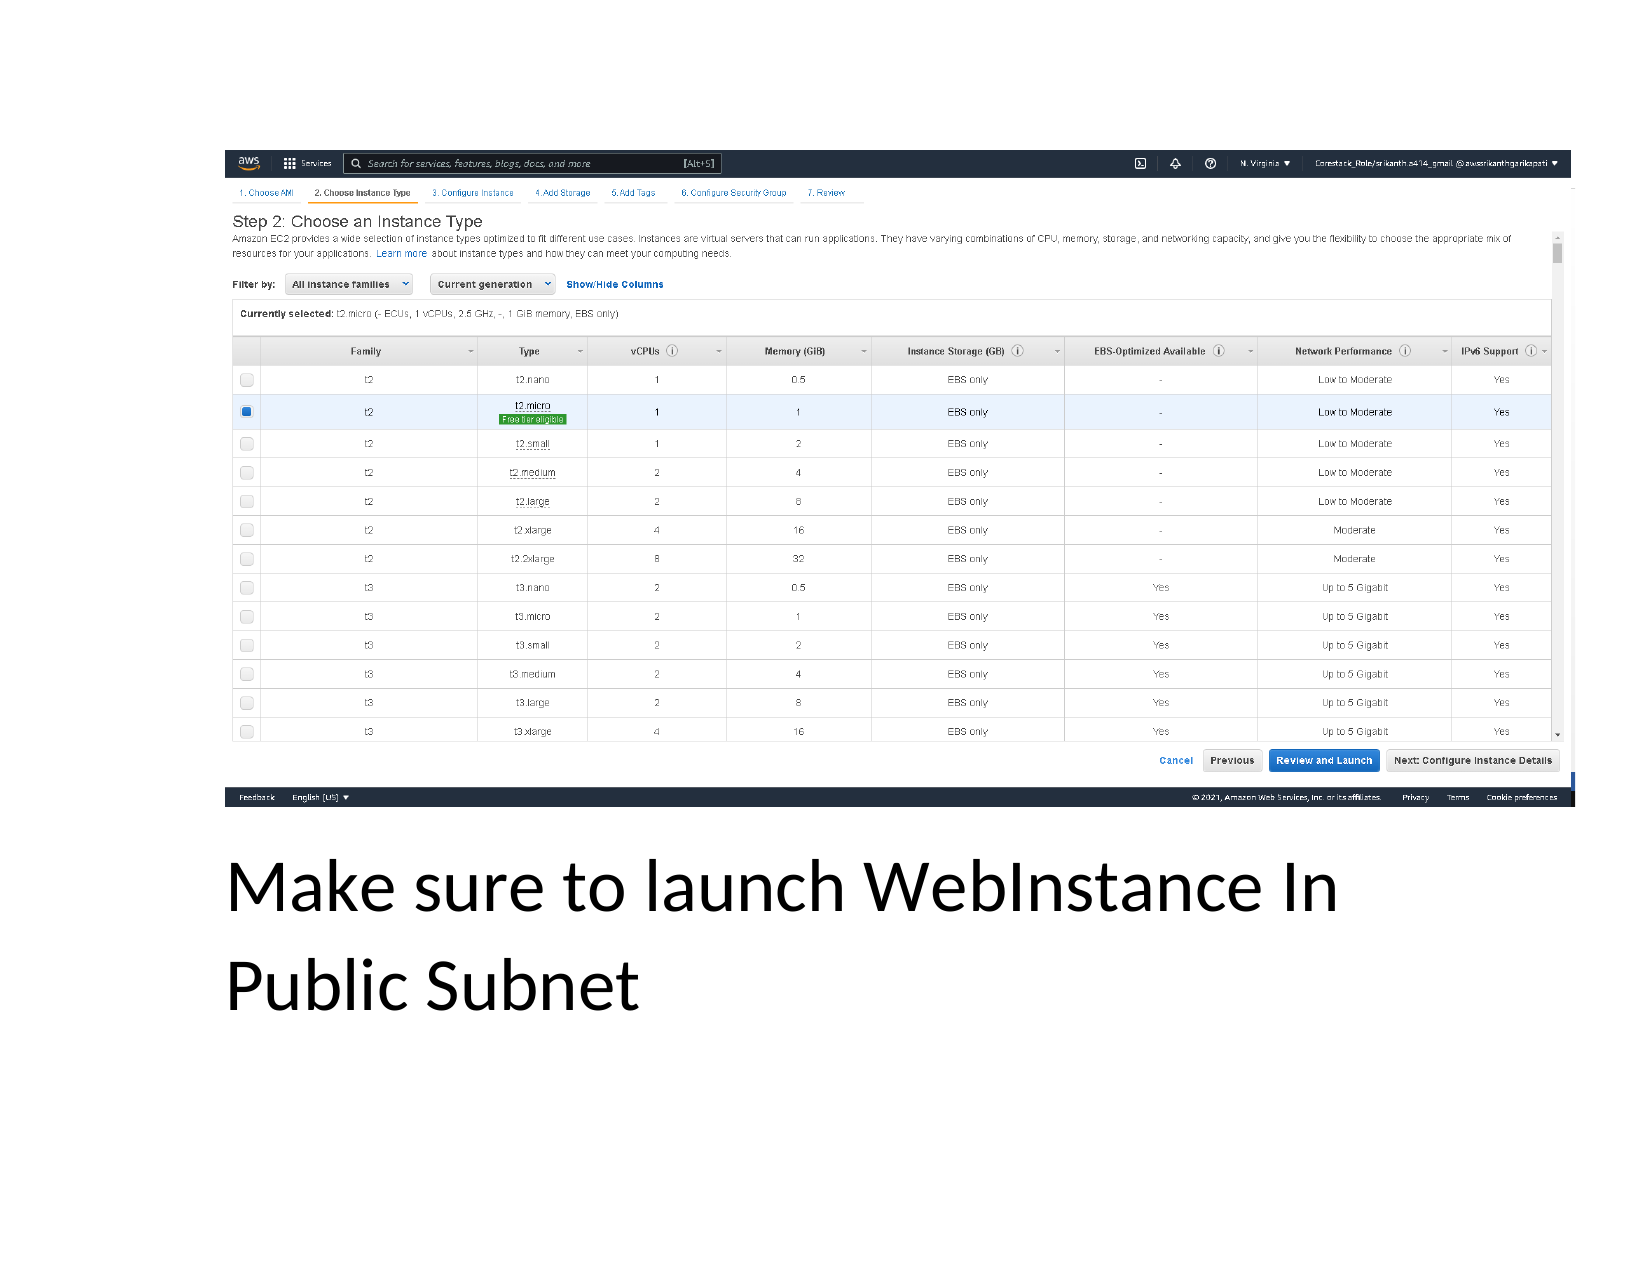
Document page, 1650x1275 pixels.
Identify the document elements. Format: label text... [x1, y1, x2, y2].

picture [225, 150, 1575, 807]
list Make sure to launch WebInstance In Public Subnet [225, 838, 1500, 1029]
